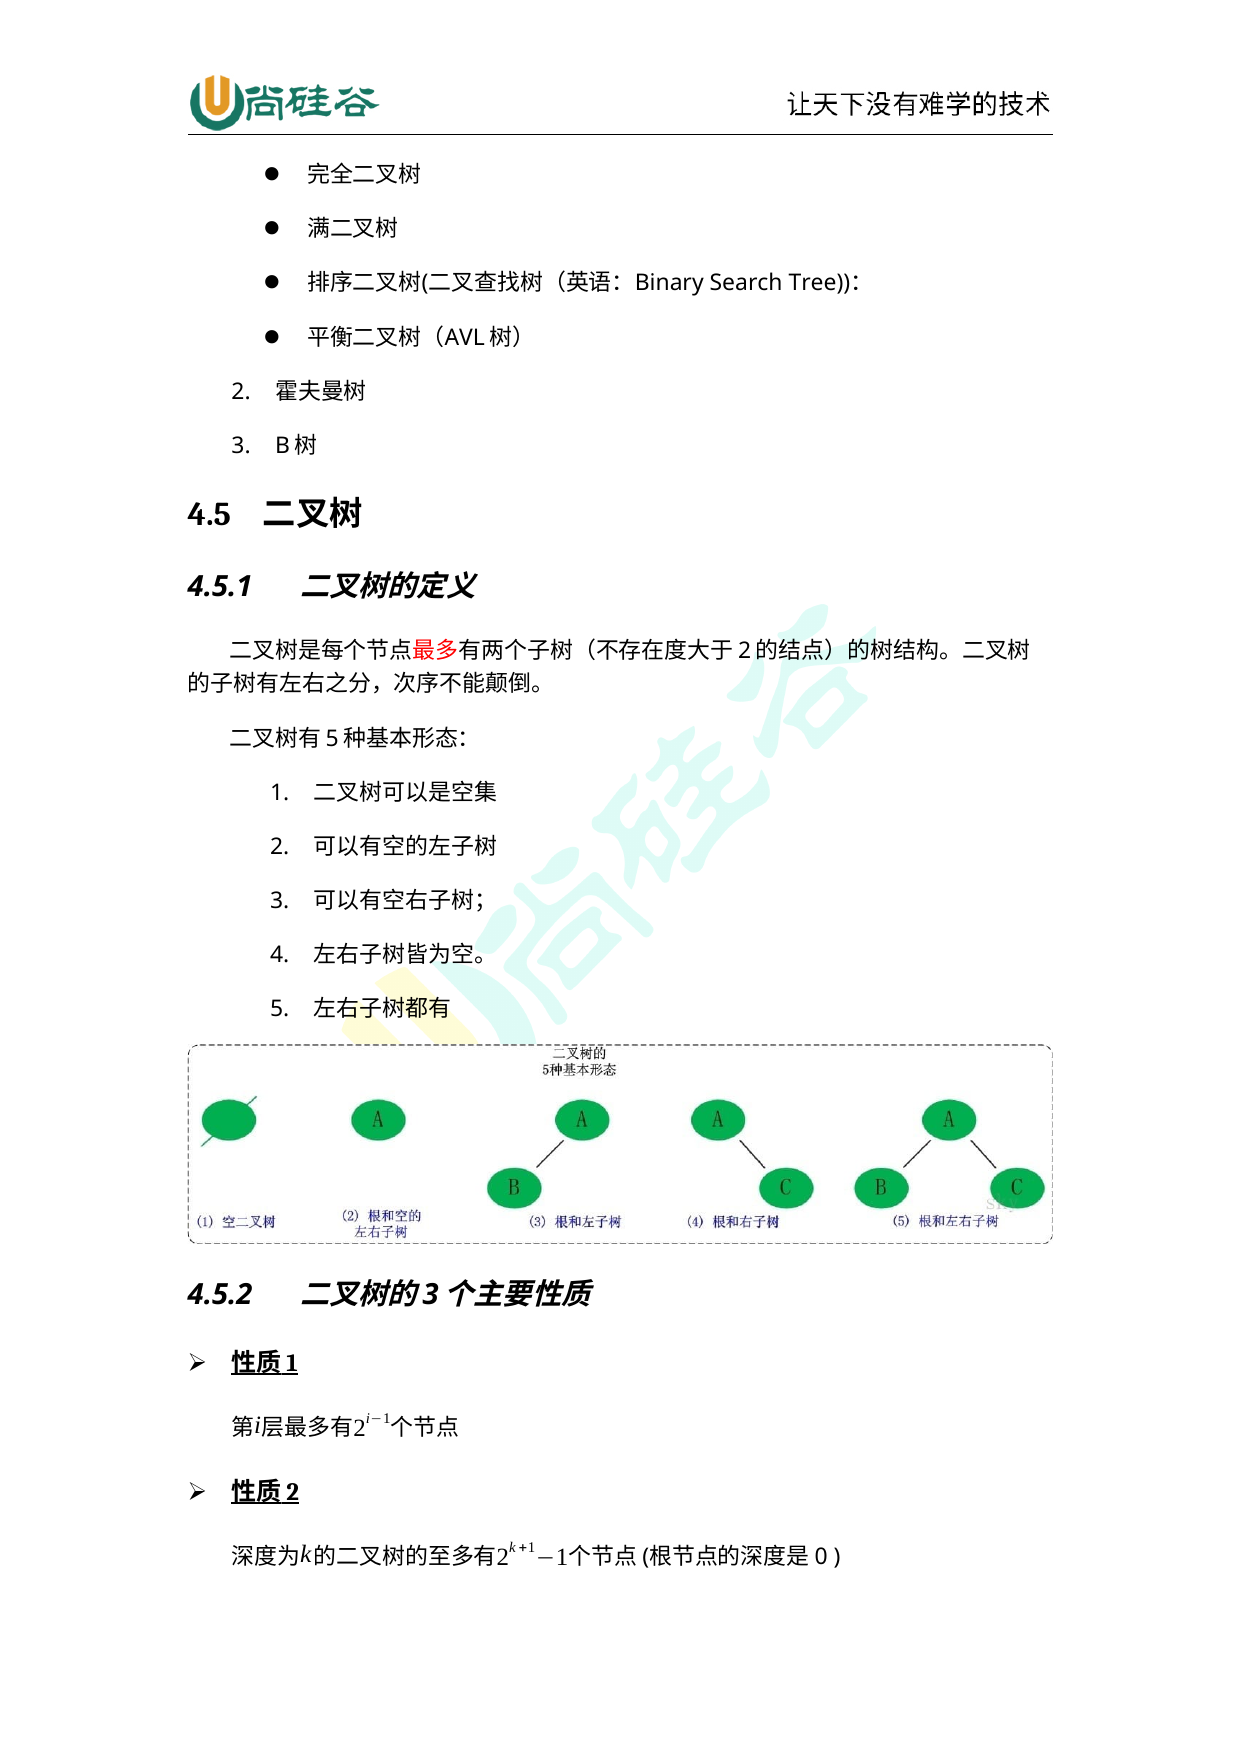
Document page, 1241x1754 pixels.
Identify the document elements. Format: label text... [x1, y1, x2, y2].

picture [187, 73, 1053, 132]
list 完全二叉树 [263, 156, 1053, 189]
list 左右子树皆为空。 [270, 936, 1053, 969]
list 排序二叉树(二叉查找树（英语：Binary Search Tree))： [263, 264, 1053, 298]
subtitle 二叉树的3个主要性质 [187, 1271, 1053, 1313]
picture [187, 1044, 1053, 1244]
subtitle 二叉树 [187, 487, 1053, 535]
list 满二叉树 [263, 210, 1053, 243]
list 平衡二叉树（AVL树） [263, 318, 1053, 352]
list B树 [231, 427, 1053, 460]
text 二叉树有5种基本形态： [187, 719, 1053, 753]
list 左右子树都有 [270, 990, 1053, 1023]
subtitle 性质1 [187, 1342, 1053, 1379]
list 可以有空的左子树 [270, 828, 1053, 861]
text 二叉树是每个节点最多有两个子树（不存在度大于2的结点）的树结构。二叉树的子树有左右之分，次序不能颠倒。 [187, 632, 1053, 698]
list 深度为的二叉树的至多有个节点 (根节点的深度是 0 ) [231, 1538, 1053, 1571]
list 可以有空右子树； [270, 882, 1053, 915]
list 第层最多有个节点 [231, 1409, 1053, 1442]
list 霍夫曼树 [231, 373, 1053, 406]
subtitle 二叉树的定义 [187, 562, 1053, 605]
subtitle 性质2 [187, 1471, 1053, 1507]
list 二叉树可以是空集 [270, 773, 1053, 807]
